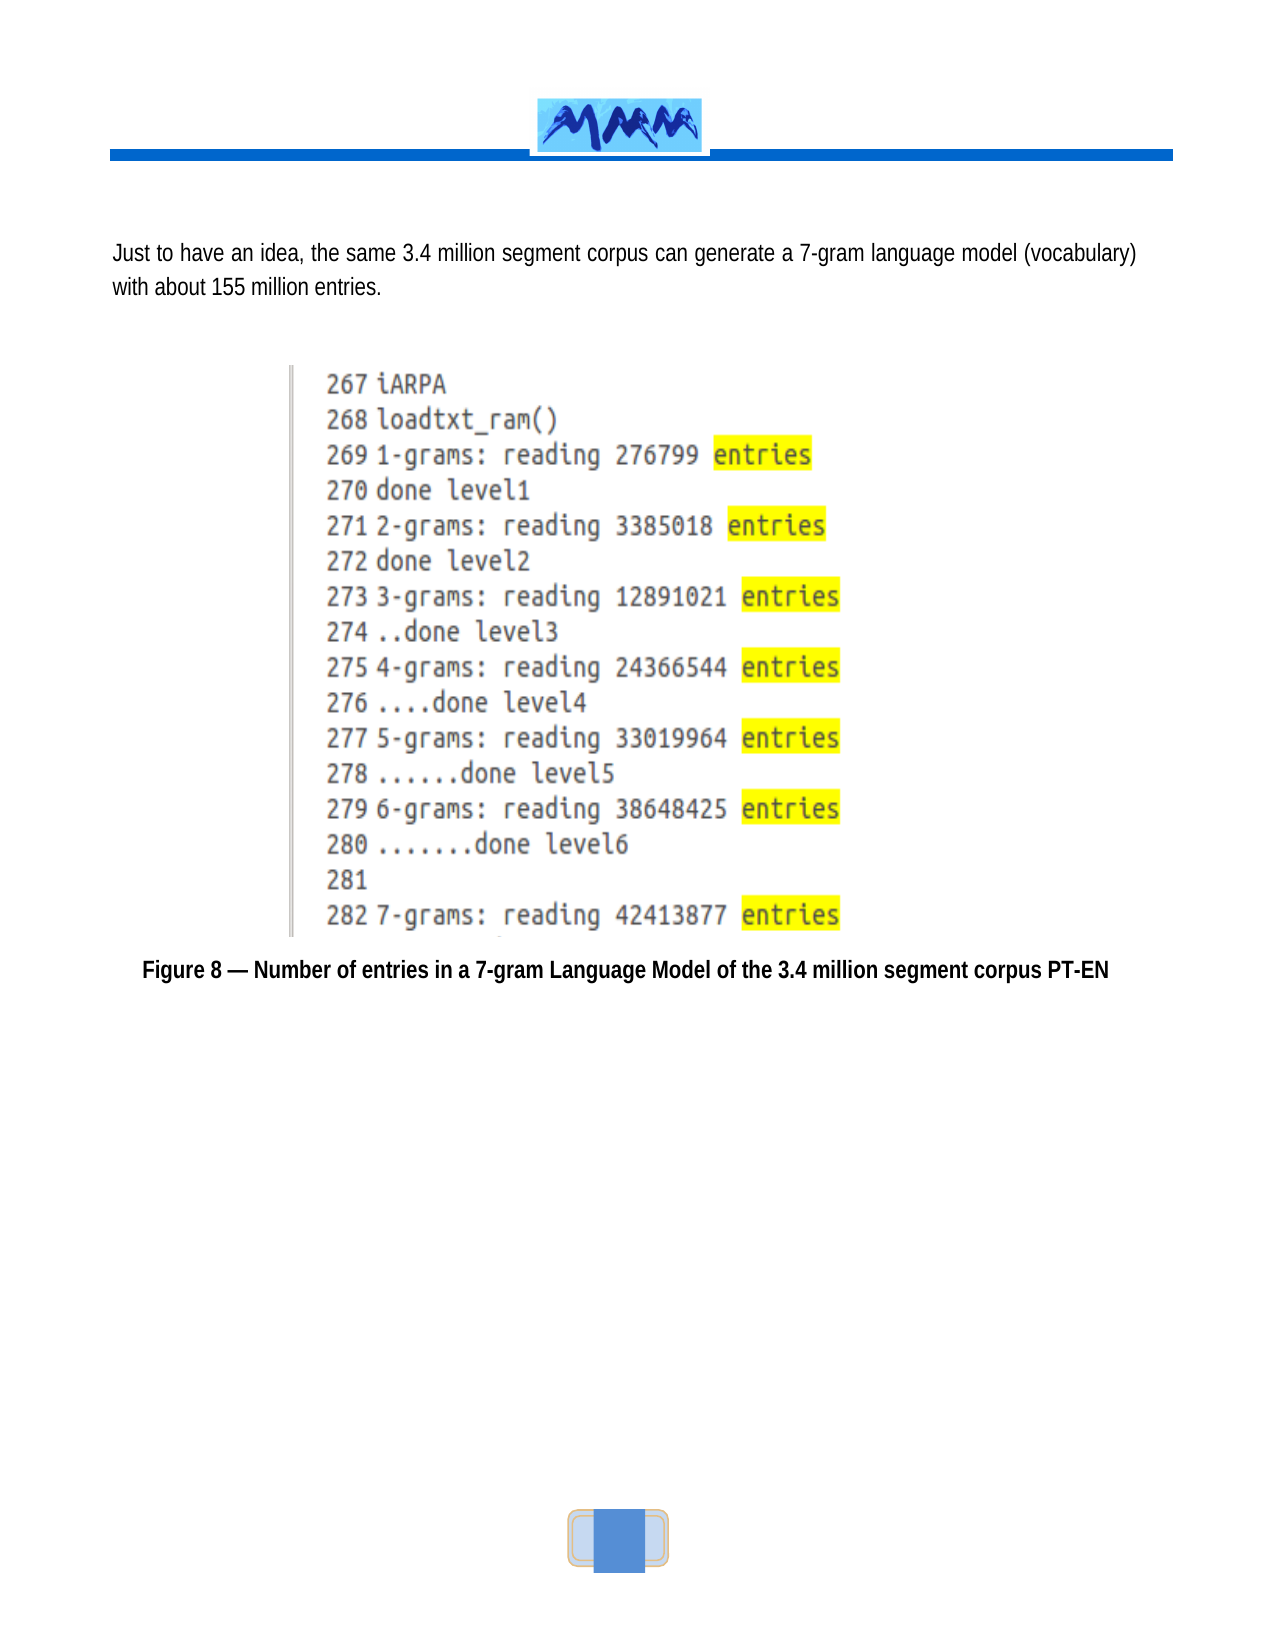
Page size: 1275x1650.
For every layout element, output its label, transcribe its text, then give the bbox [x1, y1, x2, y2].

picture [529, 87, 710, 156]
picture [289, 365, 1067, 937]
text Just to have an idea, the same 3.4 million segment corpus can generate a 7-gram language model (vocabulary) with about 155 million entries. [112, 238, 1140, 301]
text Figure 8 — Number of entries in a 7-gram Language Model of the 3.4 million segment corpus PT-EN [112, 954, 1140, 983]
